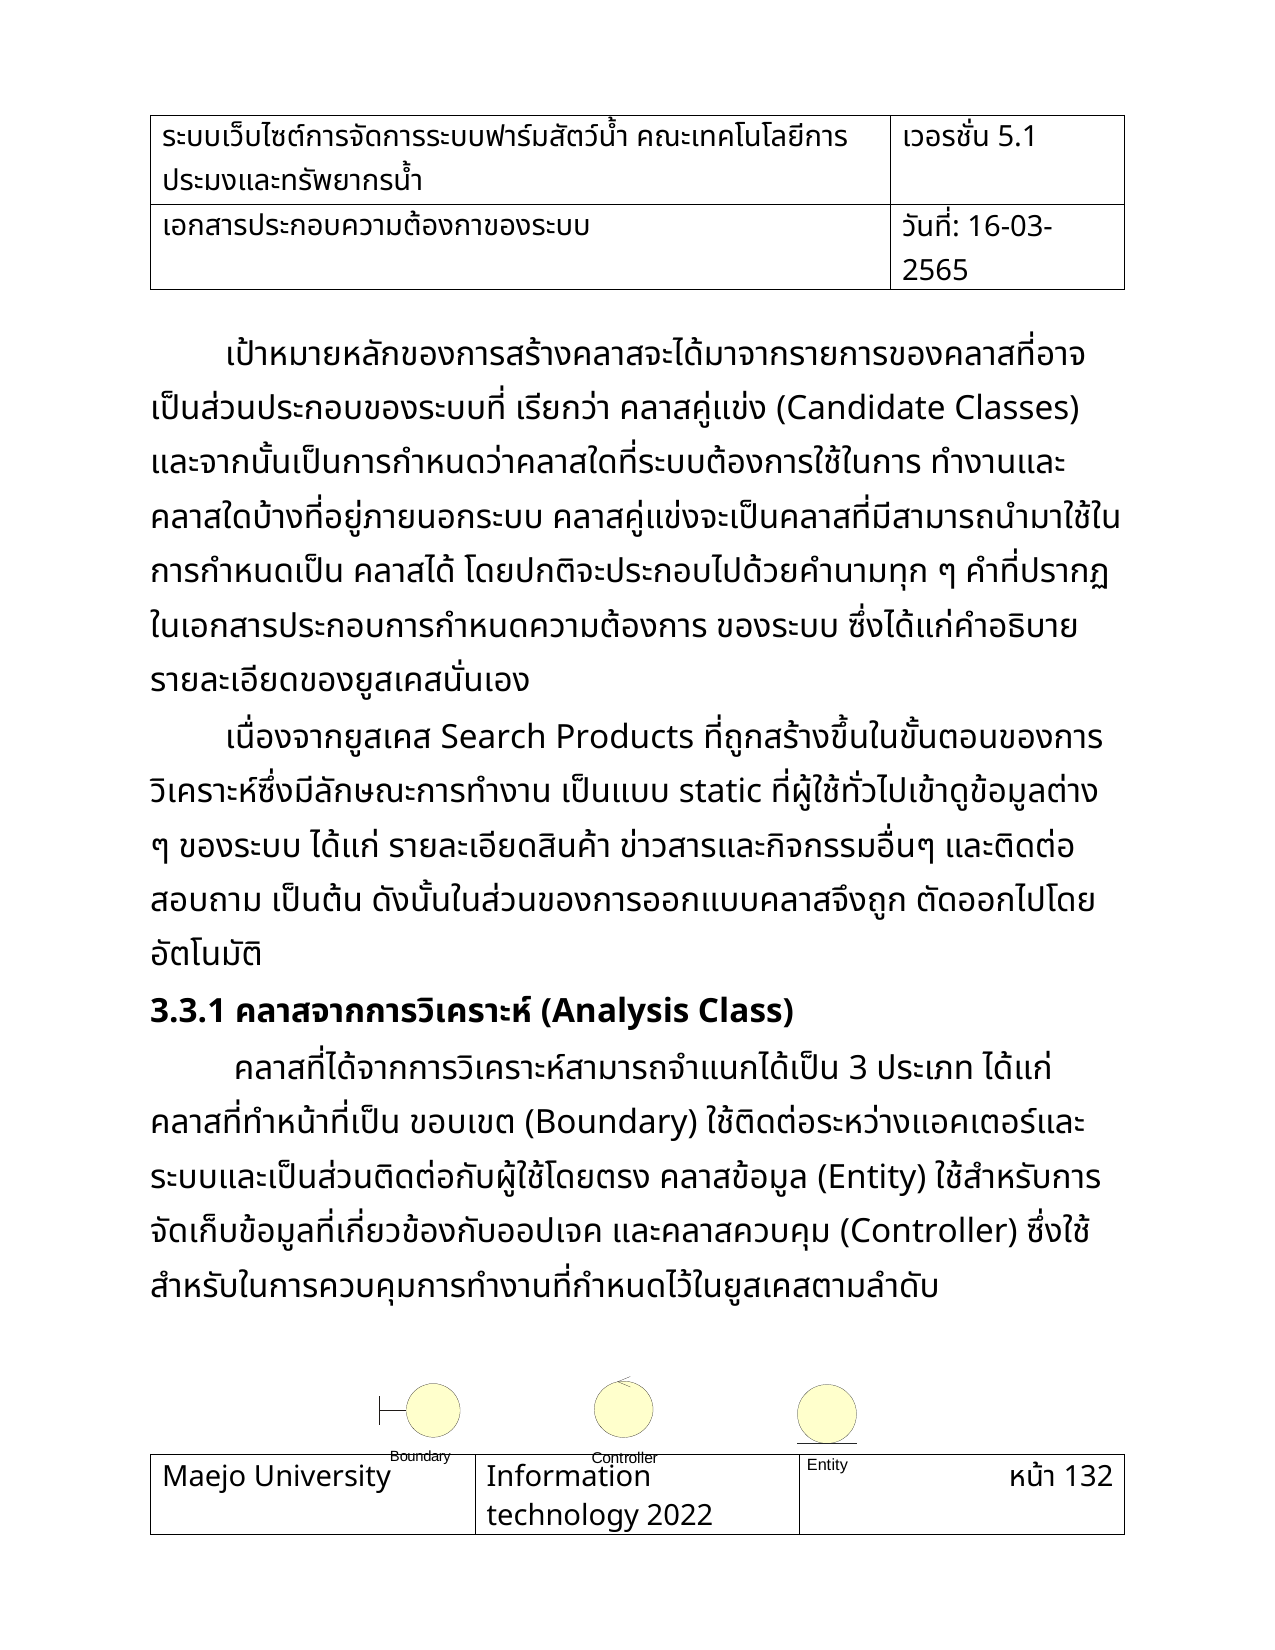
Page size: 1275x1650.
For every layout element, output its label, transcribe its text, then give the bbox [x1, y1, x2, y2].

text เป้าหมายหลักของการสร้างคลาสจะได้มาจากรายการของคลาสที่อาจเป็นส่วนประกอบของระบบที่ เรียกว่า คลาสคู่แข่ง (Candidate Classes) และจากนั้นเป็นการกำหนดว่าคลาสใดที่ระบบต้องการใช้ในการ ทำงานและคลาสใดบ้างที่อยู่ภายนอกระบบ คลาสคู่แข่งจะเป็นคลาสที่มีสามารถนำมาใช้ในการกำหนดเป็น คลาสได้ โดยปกติจะประกอบไปด้วยคำนามทุก ๆ คำที่ปรากฏในเอกสารประกอบการกำหนดความต้องการ ของระบบ ซึ่งได้แก่คำอธิบายรายละเอียดของยูสเคสนั่นเอง [150, 329, 1125, 706]
text 3.3.1 คลาสจากการวิเคราะห์ (Analysis Class) [150, 987, 1125, 1037]
text เนื่องจากยูสเคส Search Products ที่ถูกสร้างขึ้นในขั้นตอนของการวิเคราะห์ซึ่งมีลักษณะการทำงาน เป็นแบบ static ที่ผู้ใช้ทั่วไปเข้าดูข้อมูลต่าง ๆ ของระบบ ได้แก่ รายละเอียดสินค้า ข่าวสารและกิจกรรมอื่นๆ และติดต่อสอบถาม เป็นต้น ดังนั้นในส่วนของการออกแบบคลาสจึงถูก ตัดออกไปโดยอัตโนมัติ [150, 712, 1125, 981]
text คลาสที่ได้จากการวิเคราะห์สามารถจำแนกได้เป็น 3 ประเภท ได้แก่ คลาสที่ทำหน้าที่เป็น ขอบเขต (Boundary) ใช้ติดต่อระหว่างแอคเตอร์และระบบและเป็นส่วนติดต่อกับผู้ใช้โดยตรง คลาสข้อมูล (Entity) ใช้สำหรับการจัดเก็บข้อมูลที่เกี่ยวข้องกับออปเจค และคลาสควบคุม (Controller) ซึ่งใช้สำหรับในการควบคุมการทำงานที่กำหนดไว้ในยูสเคสตามลำดับ [150, 1043, 1125, 1312]
